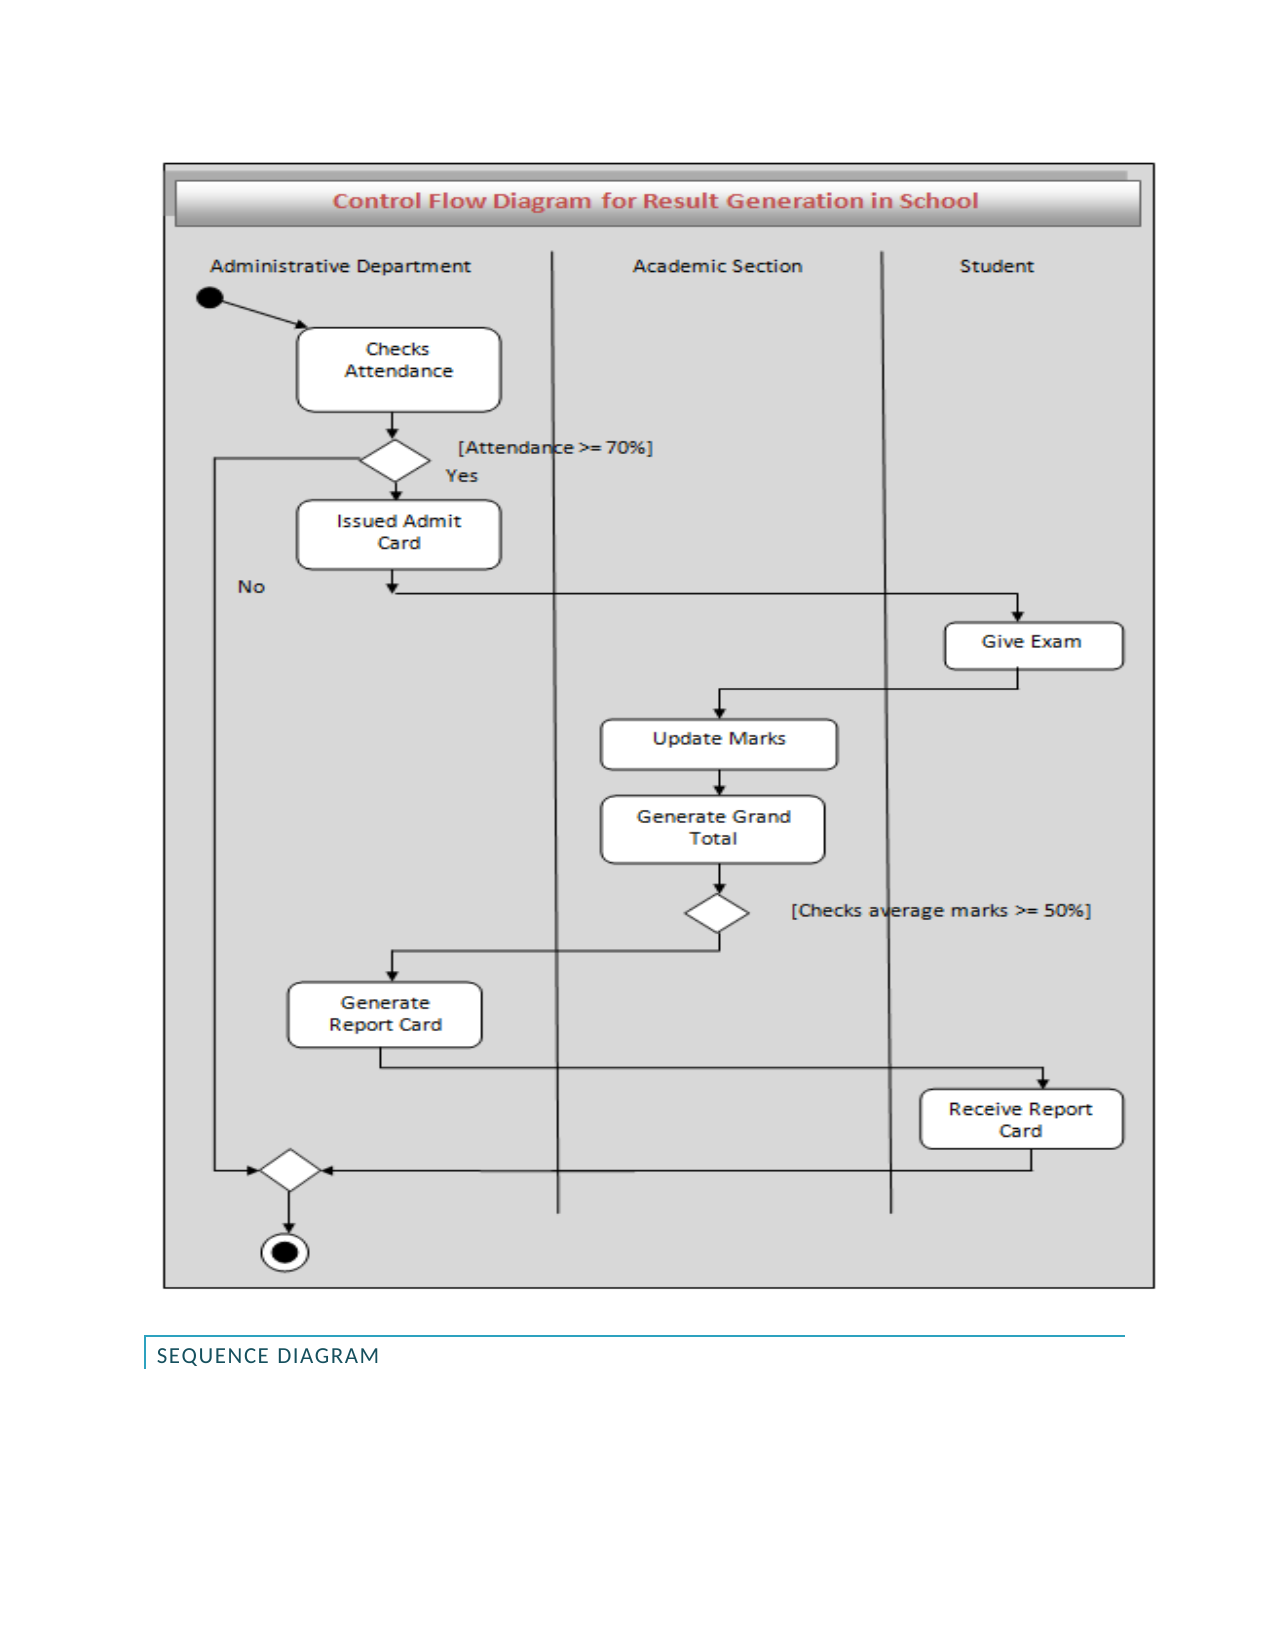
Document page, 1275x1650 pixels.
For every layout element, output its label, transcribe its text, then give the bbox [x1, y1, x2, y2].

subtitle SEQUENCE DIAGRAM [146, 1337, 1125, 1369]
picture [150, 150, 1171, 1300]
